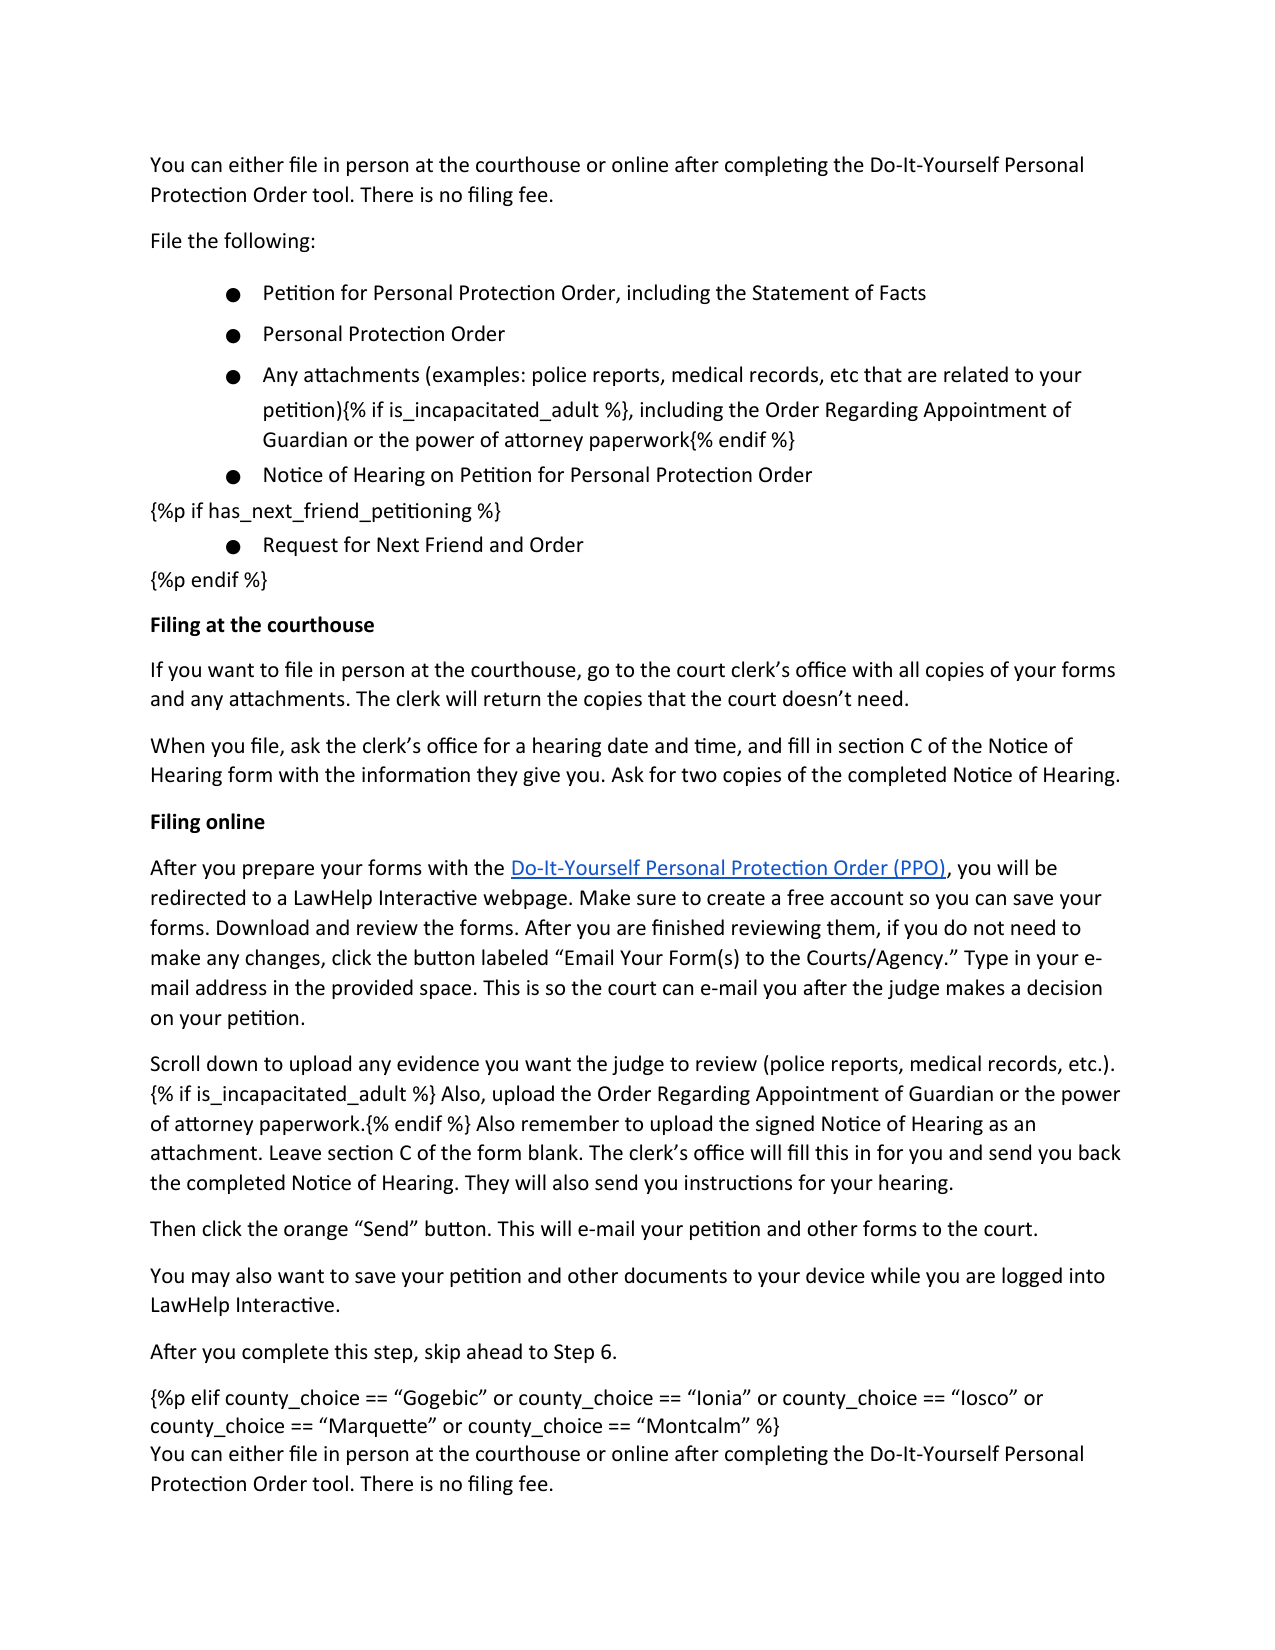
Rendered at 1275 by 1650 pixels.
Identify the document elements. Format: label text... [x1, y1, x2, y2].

text {%p endif %} [150, 565, 1125, 593]
list Any attachments (examples: police reports, medical records, etc that are related to your petition){% if is_incapacitated_adult %}, including the Order Regarding Appointment of Guardian or the power of attorney paperwork{% endif %} [225, 355, 1125, 453]
text After you complete this step, skip ahead to Step 6. [150, 1337, 1125, 1365]
text You can either file in person at the courthouse or online after completing the Do-It-Yourself Personal Protection Order tool. There is no filing fee. [150, 150, 1125, 208]
text File the following: [150, 226, 1125, 254]
text Then click the orange “Send” button. This will e-mail your petition and other forms to the court. [150, 1214, 1125, 1242]
text {%p elif county_choice == “Gogebic” or county_choice == “Ionia” or county_choice == “Iosco” or county_choice == “Marquette” or county_choice == “Montcalm” %} [150, 1383, 1125, 1439]
text {%p if has_next_friend_petitioning %} [150, 496, 1125, 524]
list Notice of Hearing on Petition for Personal Protection Order [225, 455, 1125, 494]
text After you prepare your forms with the Do-It-Yourself Personal Protection Order (PPO), you will be redirected to a LawHelp Interactive webpage. Make sure to create a free account so you can save your forms. Download and review the forms. After you are finished reviewing them, if you do not need to make any changes, click the button labeled “Email Your Form(s) to the Courts/Agency.” Type in your e-mail address in the provided space. This is so the court can e-mail you after the judge makes a decision on your petition. [150, 853, 1125, 1031]
text If you want to file in person at the courthouse, go to the court clerk’s office with all copies of your forms and any attachments. The clerk will return the copies that the court doesn’t need. [150, 655, 1125, 712]
list Request for Next Friend and Order [225, 524, 1125, 563]
list Petition for Personal Protection Order, including the Statement of Facts [225, 273, 1125, 311]
text You can either file in person at the courthouse or online after completing the Do-It-Yourself Personal Protection Order tool. There is no filing fee. [150, 1439, 1125, 1497]
list Personal Protection Order [225, 314, 1125, 352]
text You may also want to save your petition and other documents to your device while you are logged into LawHelp Interactive. [150, 1261, 1125, 1318]
text Filing at the courthouse [150, 610, 1125, 638]
text Scroll down to upload any evidence you want the judge to review (police reports, medical records, etc.).{% if is_incapacitated_adult %} Also, upload the Order Regarding Appointment of Guardian or the power of attorney paperwork.{% endif %} Also remember to upload the signed Notice of Hearing as an attachment. Leave section C of the form blank. The clerk’s office will fill this in for you and send you back the completed Notice of Hearing. They will also send you instructions for your hearing. [150, 1049, 1125, 1196]
text When you file, ask the clerk’s office for a hearing date and time, and fill in section C of the Notice of Hearing form with the information they give you. Ask for two copies of the completed Notice of Hearing. [150, 731, 1125, 788]
text Filing online [150, 807, 1125, 835]
